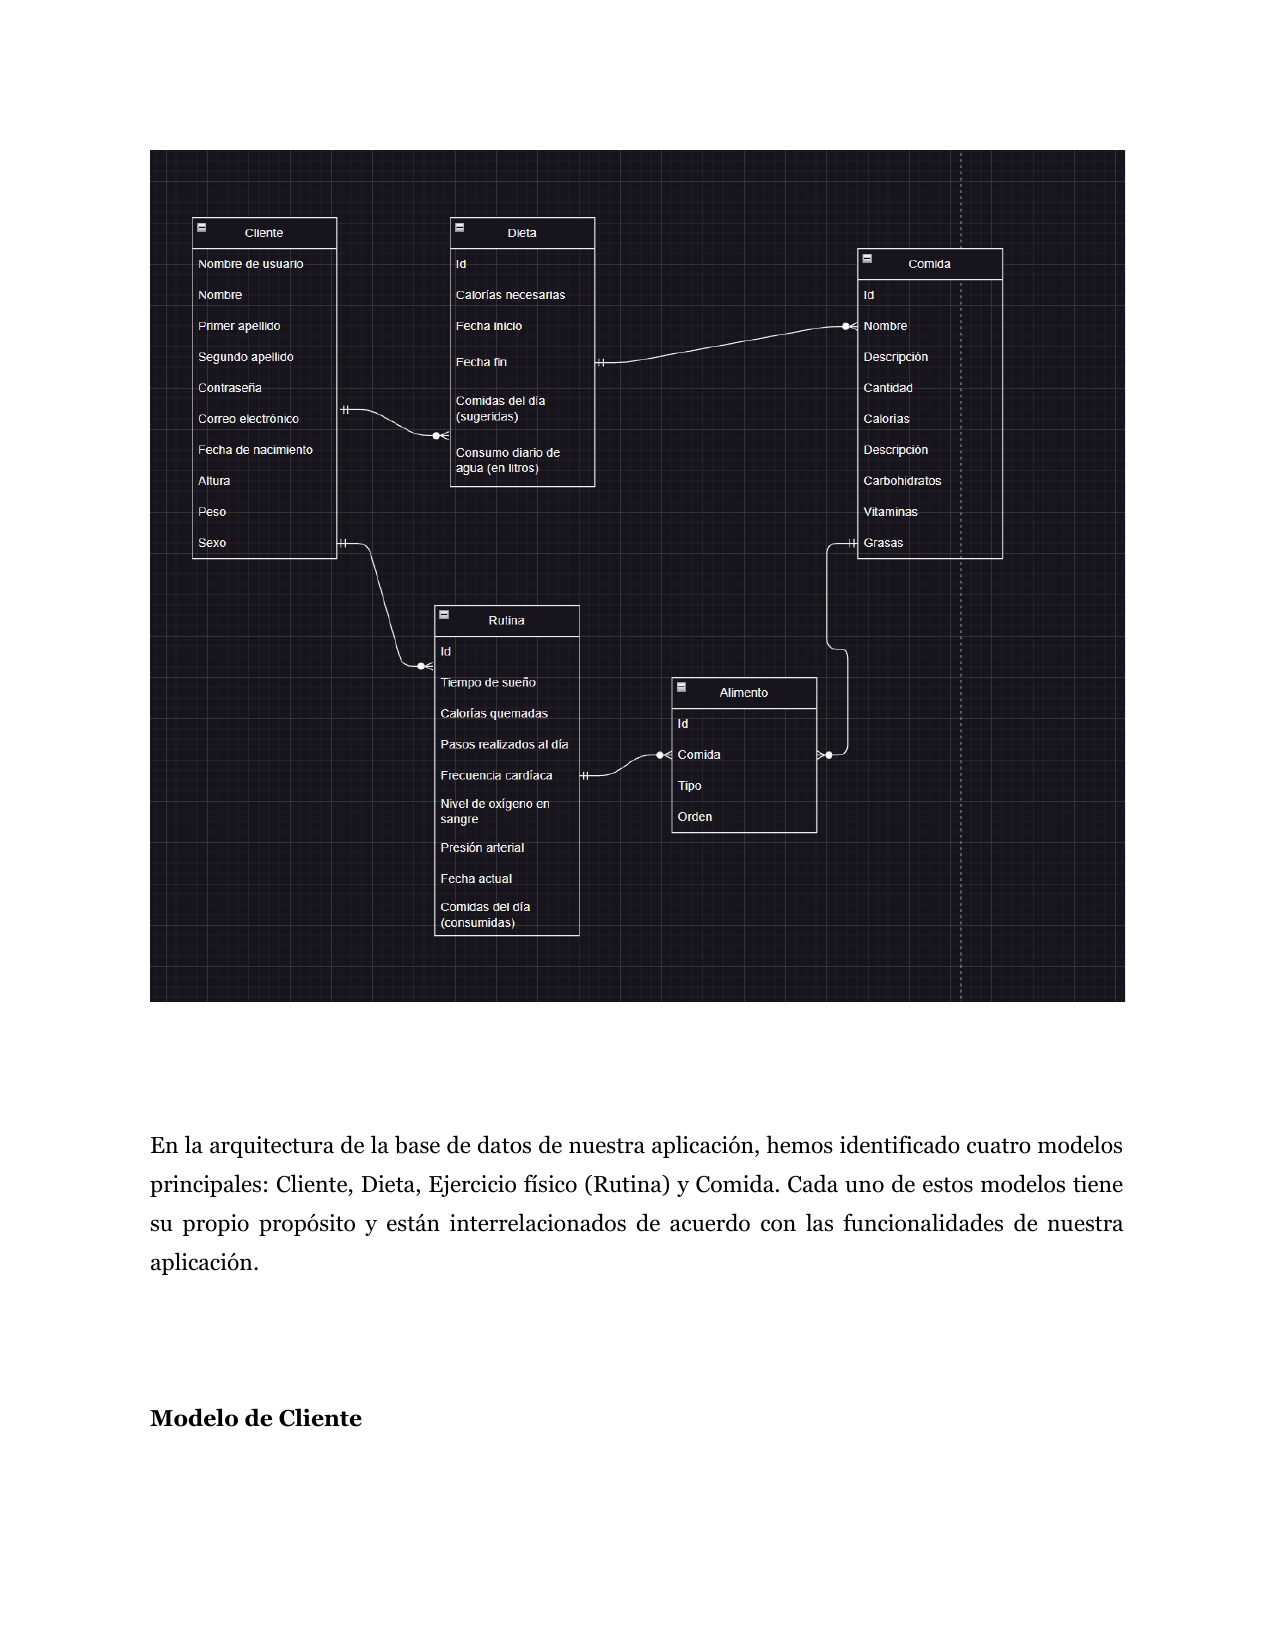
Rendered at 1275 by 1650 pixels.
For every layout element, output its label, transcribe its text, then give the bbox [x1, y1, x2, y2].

text En la arquitectura de la base de datos de nuestra aplicación, hemos identificado cuatro modelos principales: Cliente, Dieta, Ejercicio físico (Rutina) y Comida. Cada uno de estos modelos tiene su propio propósito y están interrelacionados de acuerdo con las funcionalidades de nuestra aplicación. [150, 1132, 1125, 1276]
text Modelo de Cliente [150, 1406, 1125, 1432]
picture [150, 150, 1125, 1002]
